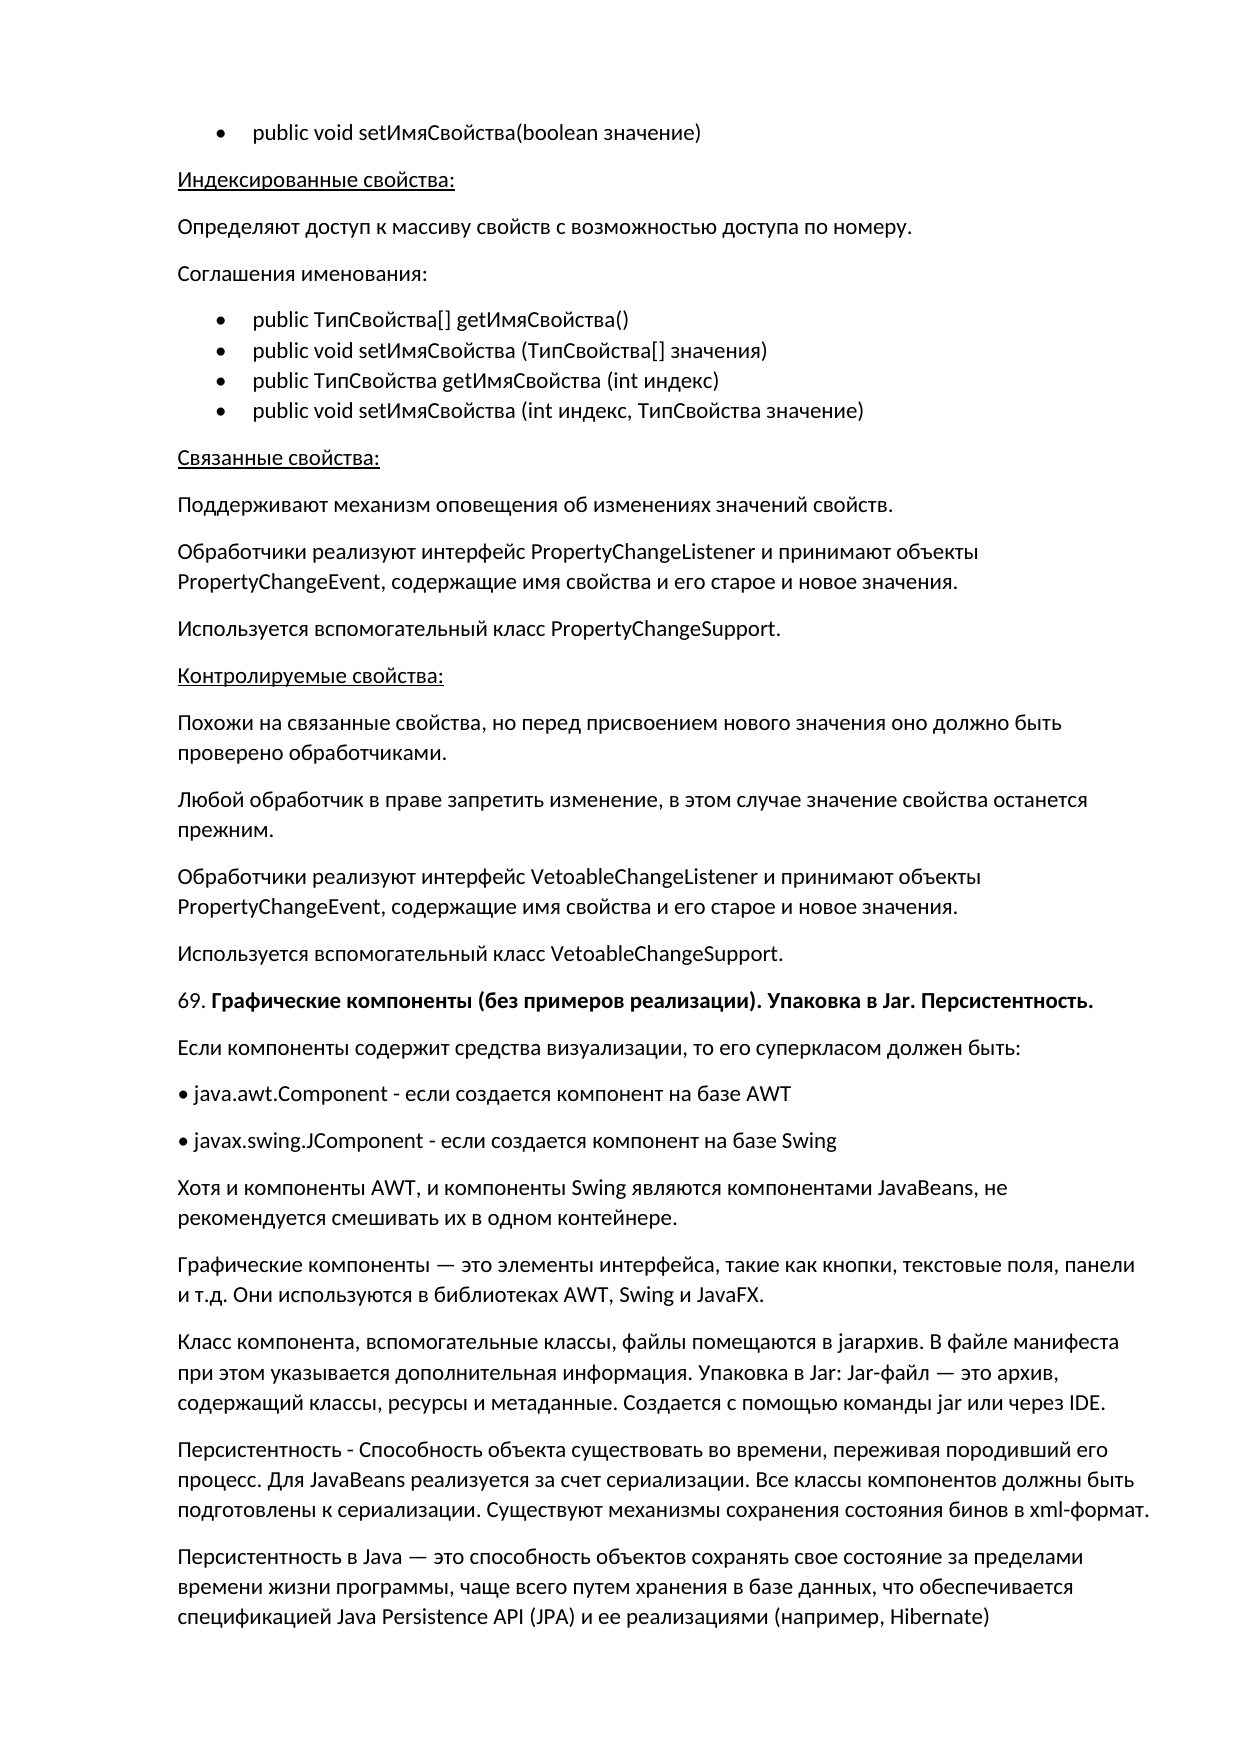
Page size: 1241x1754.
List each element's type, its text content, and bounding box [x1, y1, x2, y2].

text Персистентность - Способность объекта существовать во времени, переживая породивший его процесс. Для JavaBeans реализуется за счет сериализации. Все классы компонентов должны быть подготовлены к сериализации. Существуют механизмы сохранения состояния бинов в xml-формат. [177, 1435, 1152, 1523]
text Обработчики реализуют интерфейс VetoableChangeListener и принимают объекты PropertyChangeEvent, содержащие имя свойства и его старое и новое значения. [177, 862, 1152, 920]
text • java.awt.Component - если создается компонент на базе AWT [177, 1079, 1152, 1108]
text • javax.swing.JComponent - если создается компонент на базе Swing [177, 1126, 1152, 1154]
text Похожи на связанные свойства, но перед присвоением нового значения оно должно быть проверено обработчиками. [177, 708, 1152, 766]
text Класс компонента, вспомогательные классы, файлы помещаются в jarархив. В файле манифеста при этом указывается дополнительная информация. Упаковка в Jar: Jar-файл — это архив, содержащий классы, ресурсы и метаданные. Создается с помощью команды jar или через IDE. [177, 1327, 1152, 1416]
text Если компоненты содержит средства визуализации, то его суперкласом должен быть: [177, 1033, 1152, 1061]
text Используется вспомогательный класс PropertyChangeSupport. [177, 614, 1152, 642]
text Поддерживают механизм оповещения об изменениях значений свойств. [177, 490, 1152, 518]
text Любой обработчик в праве запретить изменение, в этом случае значение свойства останется прежним. [177, 785, 1152, 843]
list public void setИмяСвойства(boolean значение) [215, 118, 1152, 146]
list public void setИмяСвойства (int индекс, ТипСвойства значение) [215, 396, 1152, 424]
text Определяют доступ к массиву свойств с возможностью доступа по номеру. [177, 212, 1152, 240]
text Контролируемые свойства: [177, 661, 1152, 689]
text Графические компоненты — это элементы интерфейса, такие как кнопки, текстовые поля, панели и т.д. Они используются в библиотеках AWT, Swing и JavaFX. [177, 1250, 1152, 1309]
list public void setИмяСвойства (ТипСвойства[] значения) [215, 336, 1152, 364]
text Обработчики реализуют интерфейс PropertyChangeListener и принимают объекты PropertyChangeEvent, содержащие имя свойства и его старое и новое значения. [177, 537, 1152, 595]
text Хотя и компоненты AWT, и компоненты Swing являются компонентами JavaBeans, не рекомендуется смешивать их в одном контейнере. [177, 1173, 1152, 1232]
text Индексированные свойства: [177, 165, 1152, 193]
list public ТипСвойства getИмяСвойства (int индекс) [215, 366, 1152, 394]
text Используется вспомогательный класс VetoableChangeSupport. [177, 939, 1152, 967]
list public ТипСвойства[] getИмяСвойства() [215, 306, 1152, 334]
text Персистентность в Java — это способность объектов сохранять свое состояние за пределами времени жизни программы, чаще всего путем хранения в базе данных, что обеспечивается спецификацией Java Persistence API (JPA) и ее реализациями (например, Hibernate) [177, 1542, 1152, 1631]
text Связанные свойства: [177, 443, 1152, 471]
text Соглашения именования: [177, 259, 1152, 287]
text 69. Графические компоненты (без примеров реализации). Упаковка в Jar. Персистентность. [177, 986, 1152, 1014]
